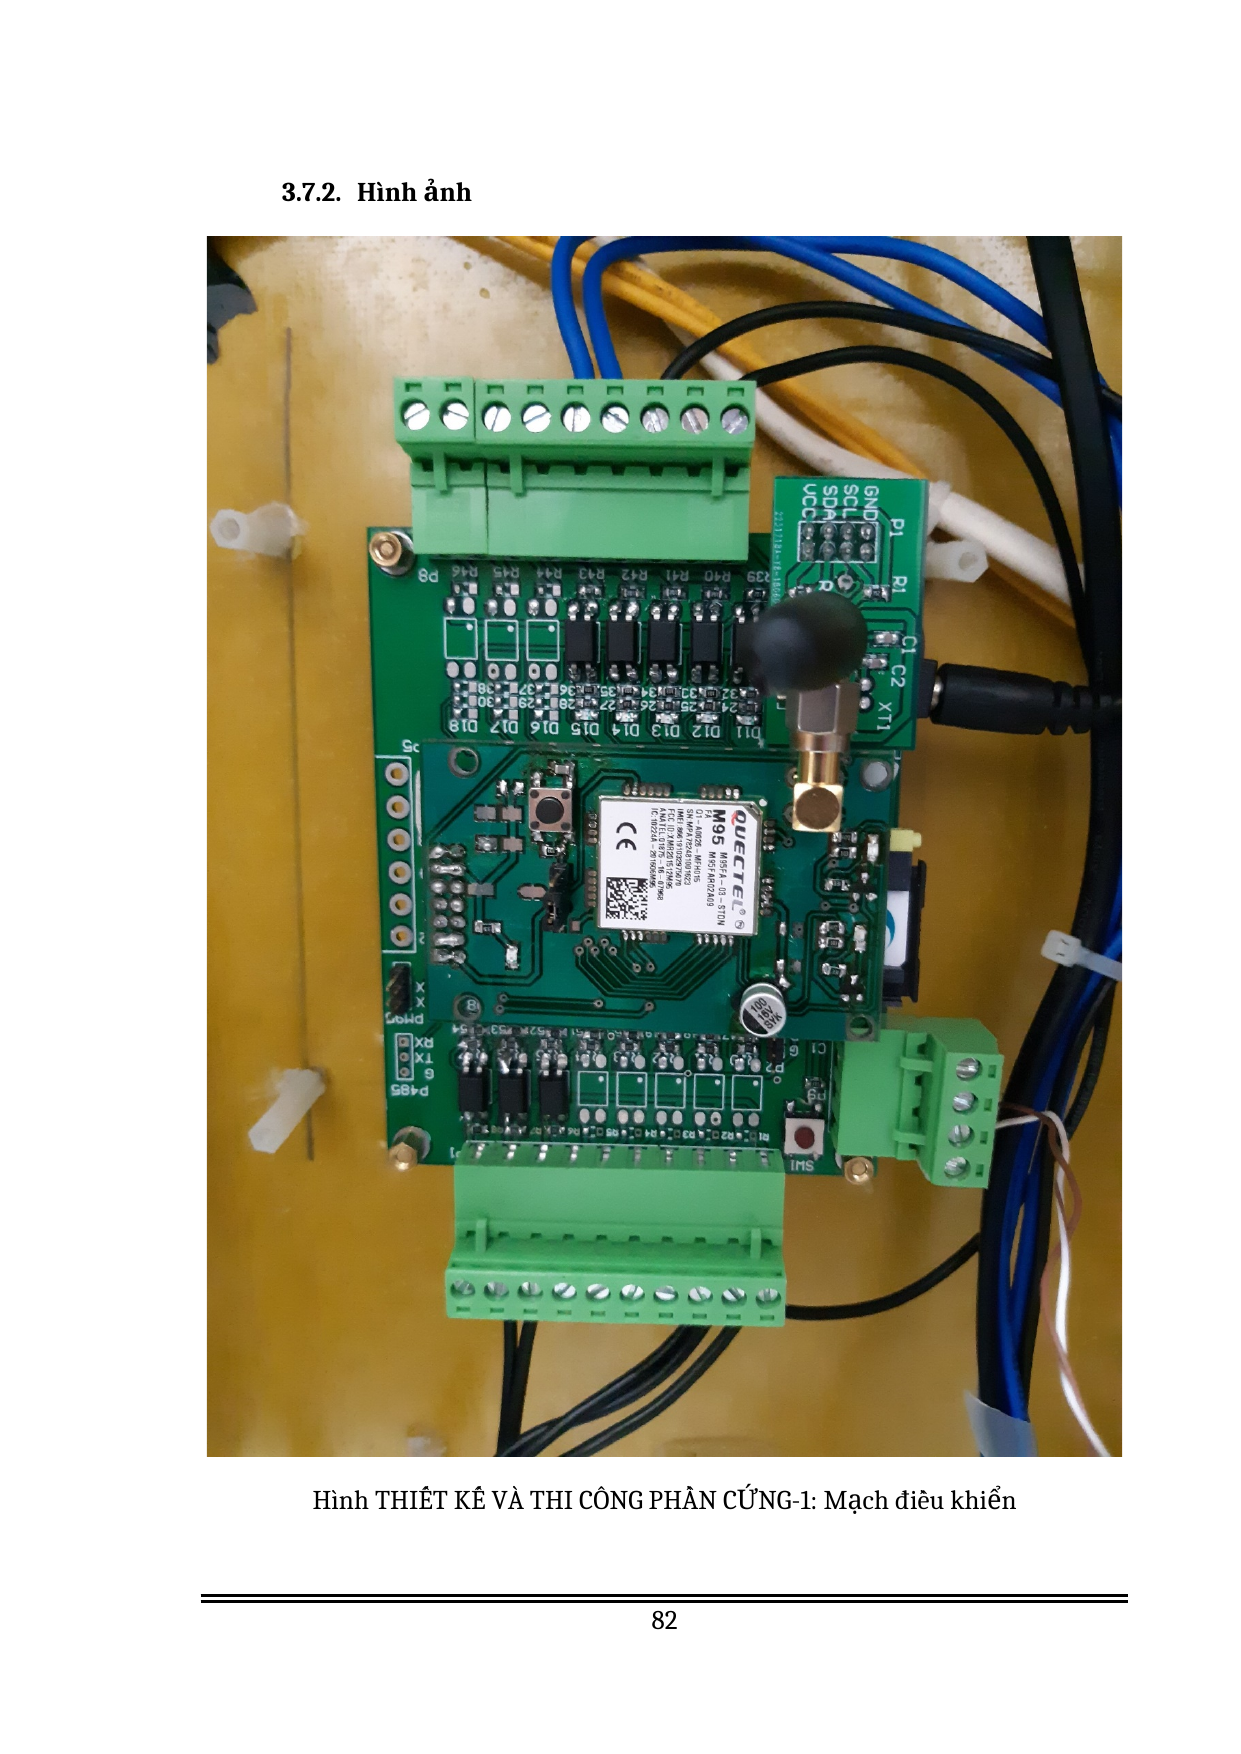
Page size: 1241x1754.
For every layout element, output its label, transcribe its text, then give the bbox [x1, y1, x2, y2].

subtitle Hình ảnh [282, 177, 1122, 208]
picture [206, 236, 1123, 1457]
text Hình THIẾT KẾ VÀ THI CÔNG PHẦN CỨNG-61: Mạch điều khiển [207, 1485, 1122, 1516]
